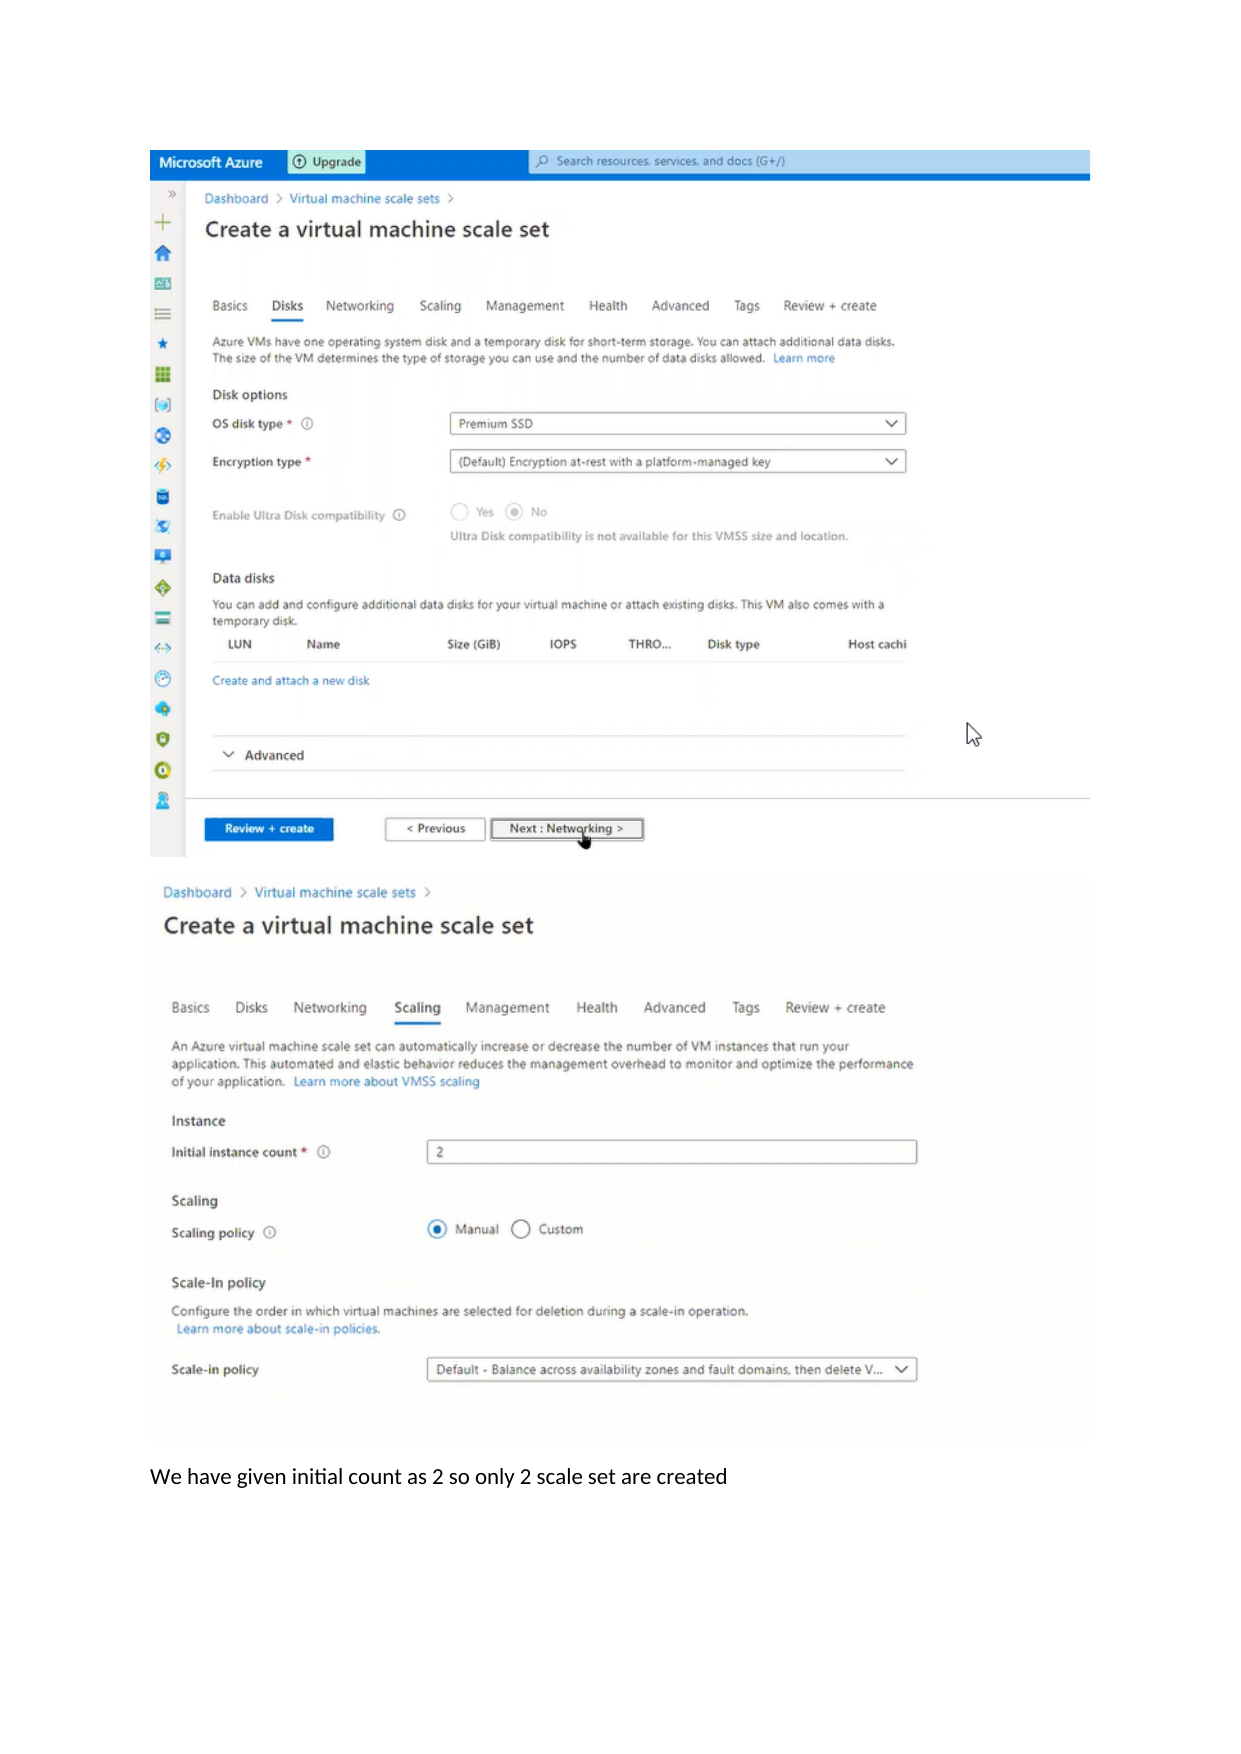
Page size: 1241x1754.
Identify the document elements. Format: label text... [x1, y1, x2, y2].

picture [150, 150, 1091, 857]
picture [150, 876, 1091, 1443]
text We have given initial count as 2 so only 2 scale set are created [150, 1462, 1090, 1490]
